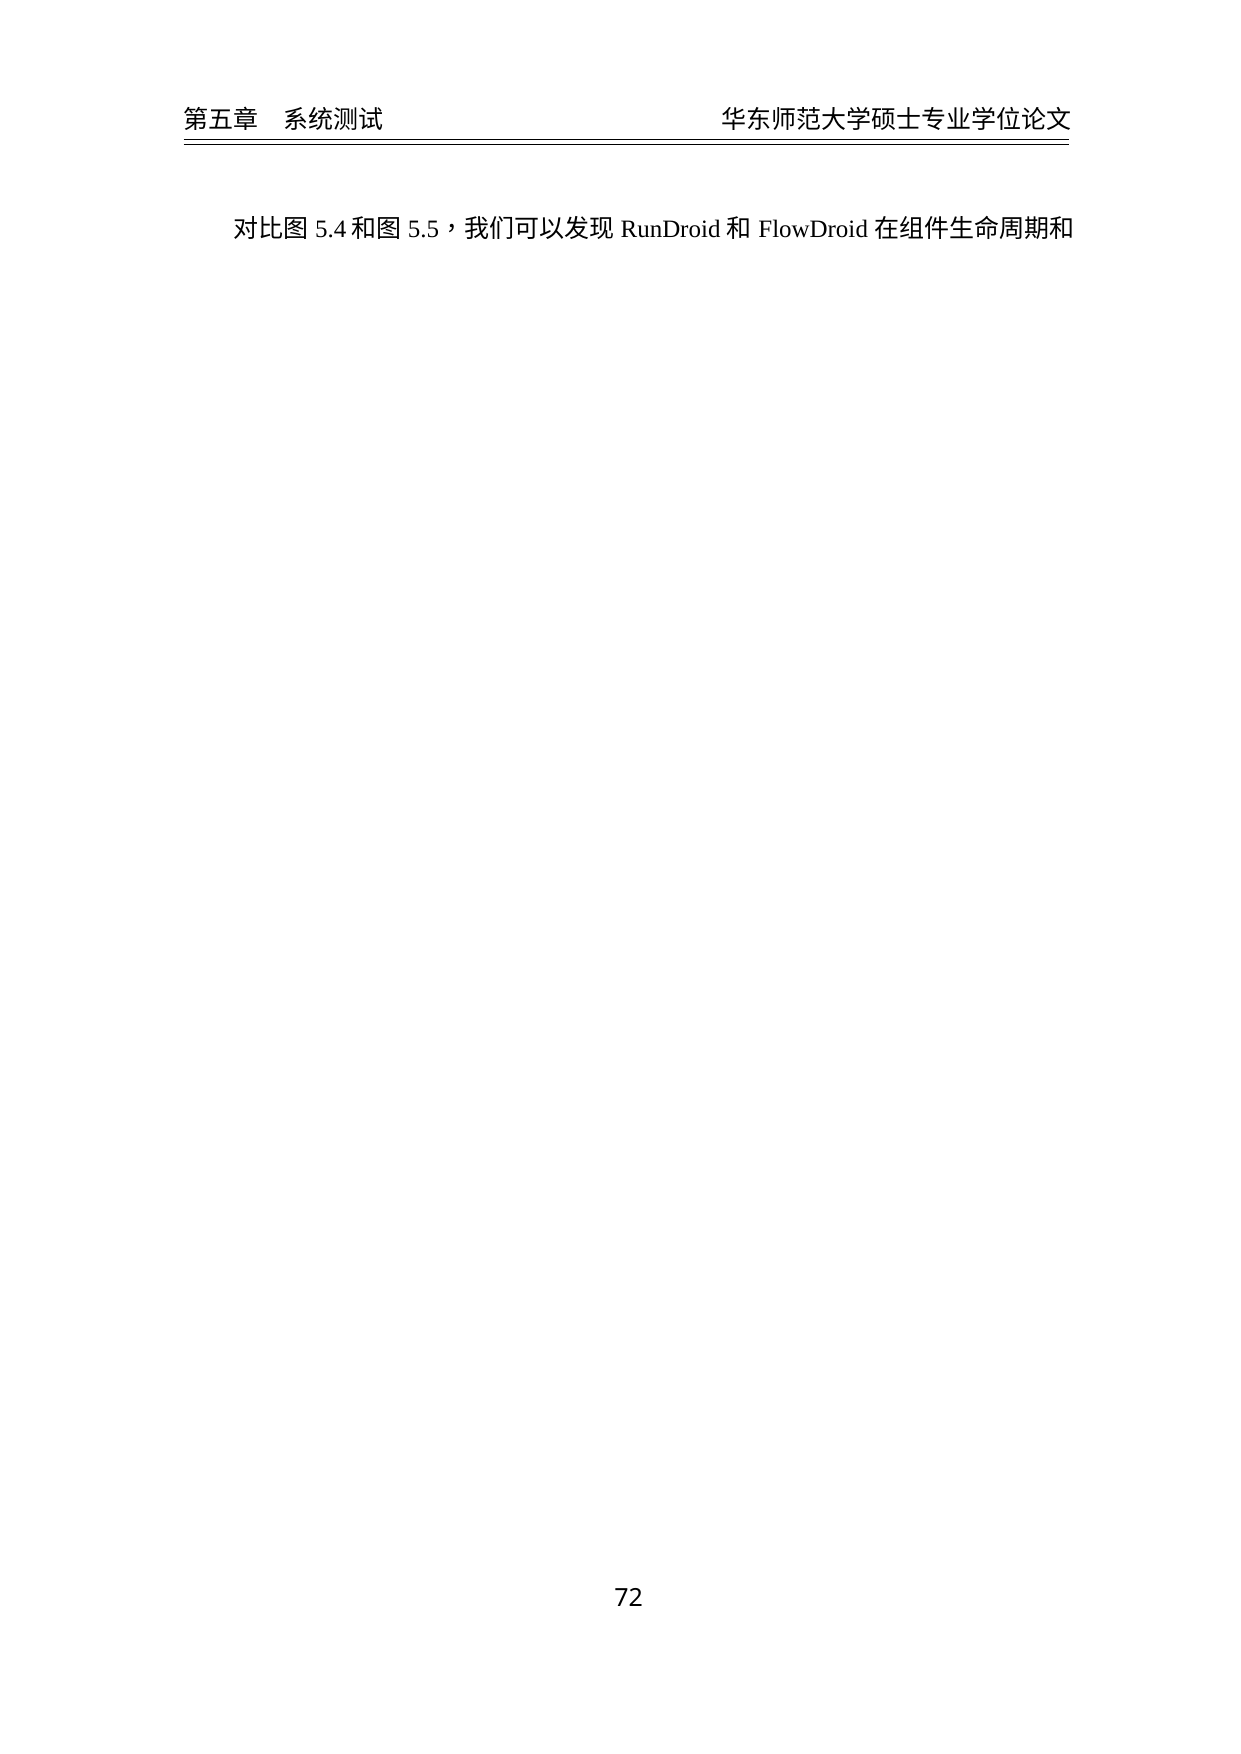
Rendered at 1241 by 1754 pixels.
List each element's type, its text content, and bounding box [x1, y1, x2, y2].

text 对比图 5.4和图 5.5，我们可以发现 RunDroid 和 FlowDroid 在组件生命周期和 [233, 211, 1188, 245]
